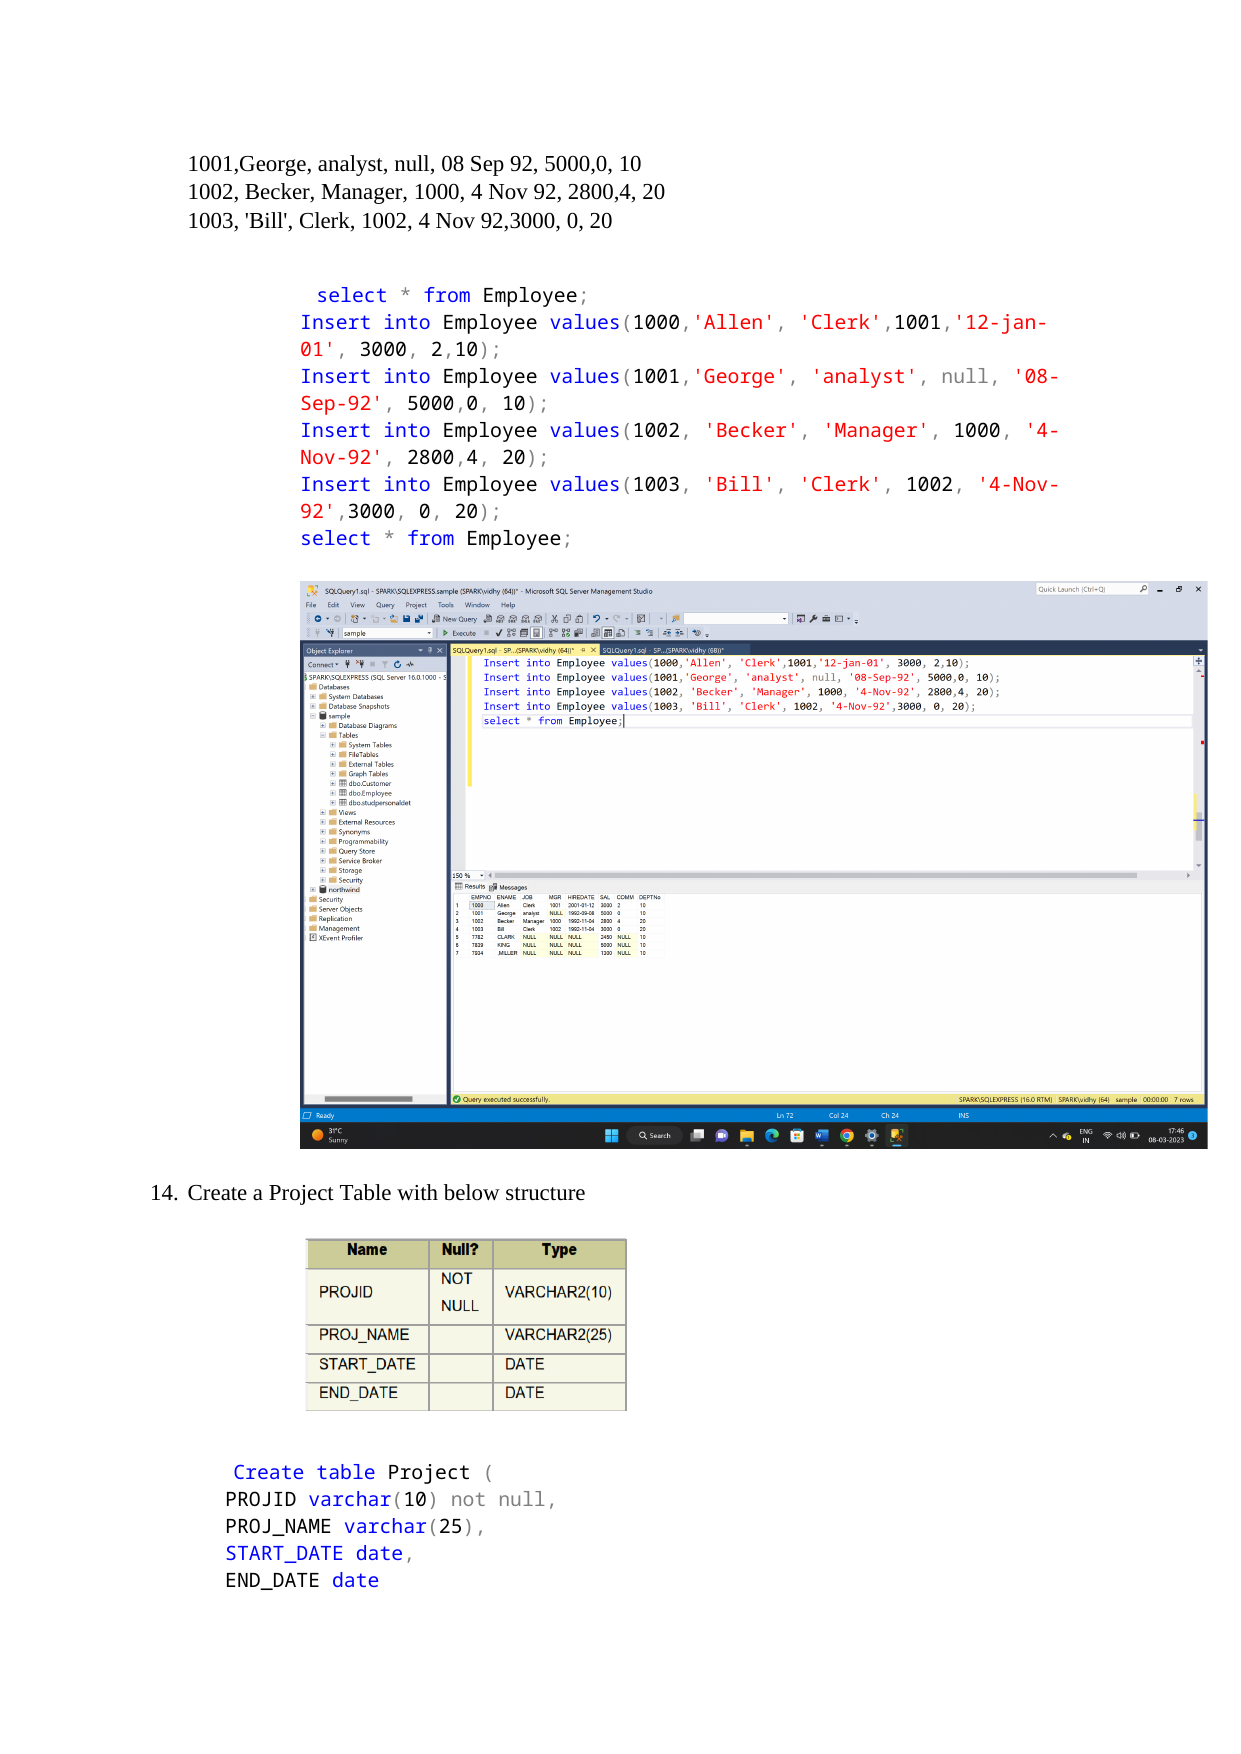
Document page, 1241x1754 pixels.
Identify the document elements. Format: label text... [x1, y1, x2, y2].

list select * from Employee; [262, 524, 1090, 551]
picture [300, 1236, 634, 1411]
list Create a Project Table with below structure [150, 1179, 1090, 1206]
text Insert into Employee values(1001,'George', 'analyst', null, '08-Sep-92', 5000,0, 10); [300, 362, 1090, 416]
picture [300, 581, 1208, 1149]
list 1001,George, analyst, null, 08 Sep 92, 5000,0, 10 [187, 150, 1090, 176]
text Create table Project ( [150, 1458, 1090, 1485]
text Insert into Employee values(1000,'Allen', 'Clerk',1001,'12-jan-01', 3000, 2,10); [300, 308, 1090, 362]
text Insert into Employee values(1002, 'Becker', 'Manager', 1000, '4-Nov-92', 2800,4, 20); [300, 416, 1090, 470]
text Insert into Employee values(1003, 'Bill', 'Clerk', 1002, '4-Nov-92',3000, 0, 20); [300, 470, 1090, 524]
text END_DATE date [150, 1566, 1090, 1593]
text select * from Employee; [150, 281, 1090, 308]
text PROJ_NAME varchar(25), [150, 1512, 1090, 1539]
text START_DATE date, [150, 1539, 1090, 1566]
text PROJID varchar(10) not null, [150, 1485, 1090, 1512]
list 1003, 'Bill', Clerk, 1002, 4 Nov 92,3000, 0, 20 [187, 207, 1090, 233]
list 1002, Becker, Manager, 1000, 4 Nov 92, 2800,4, 20 [187, 178, 1090, 205]
